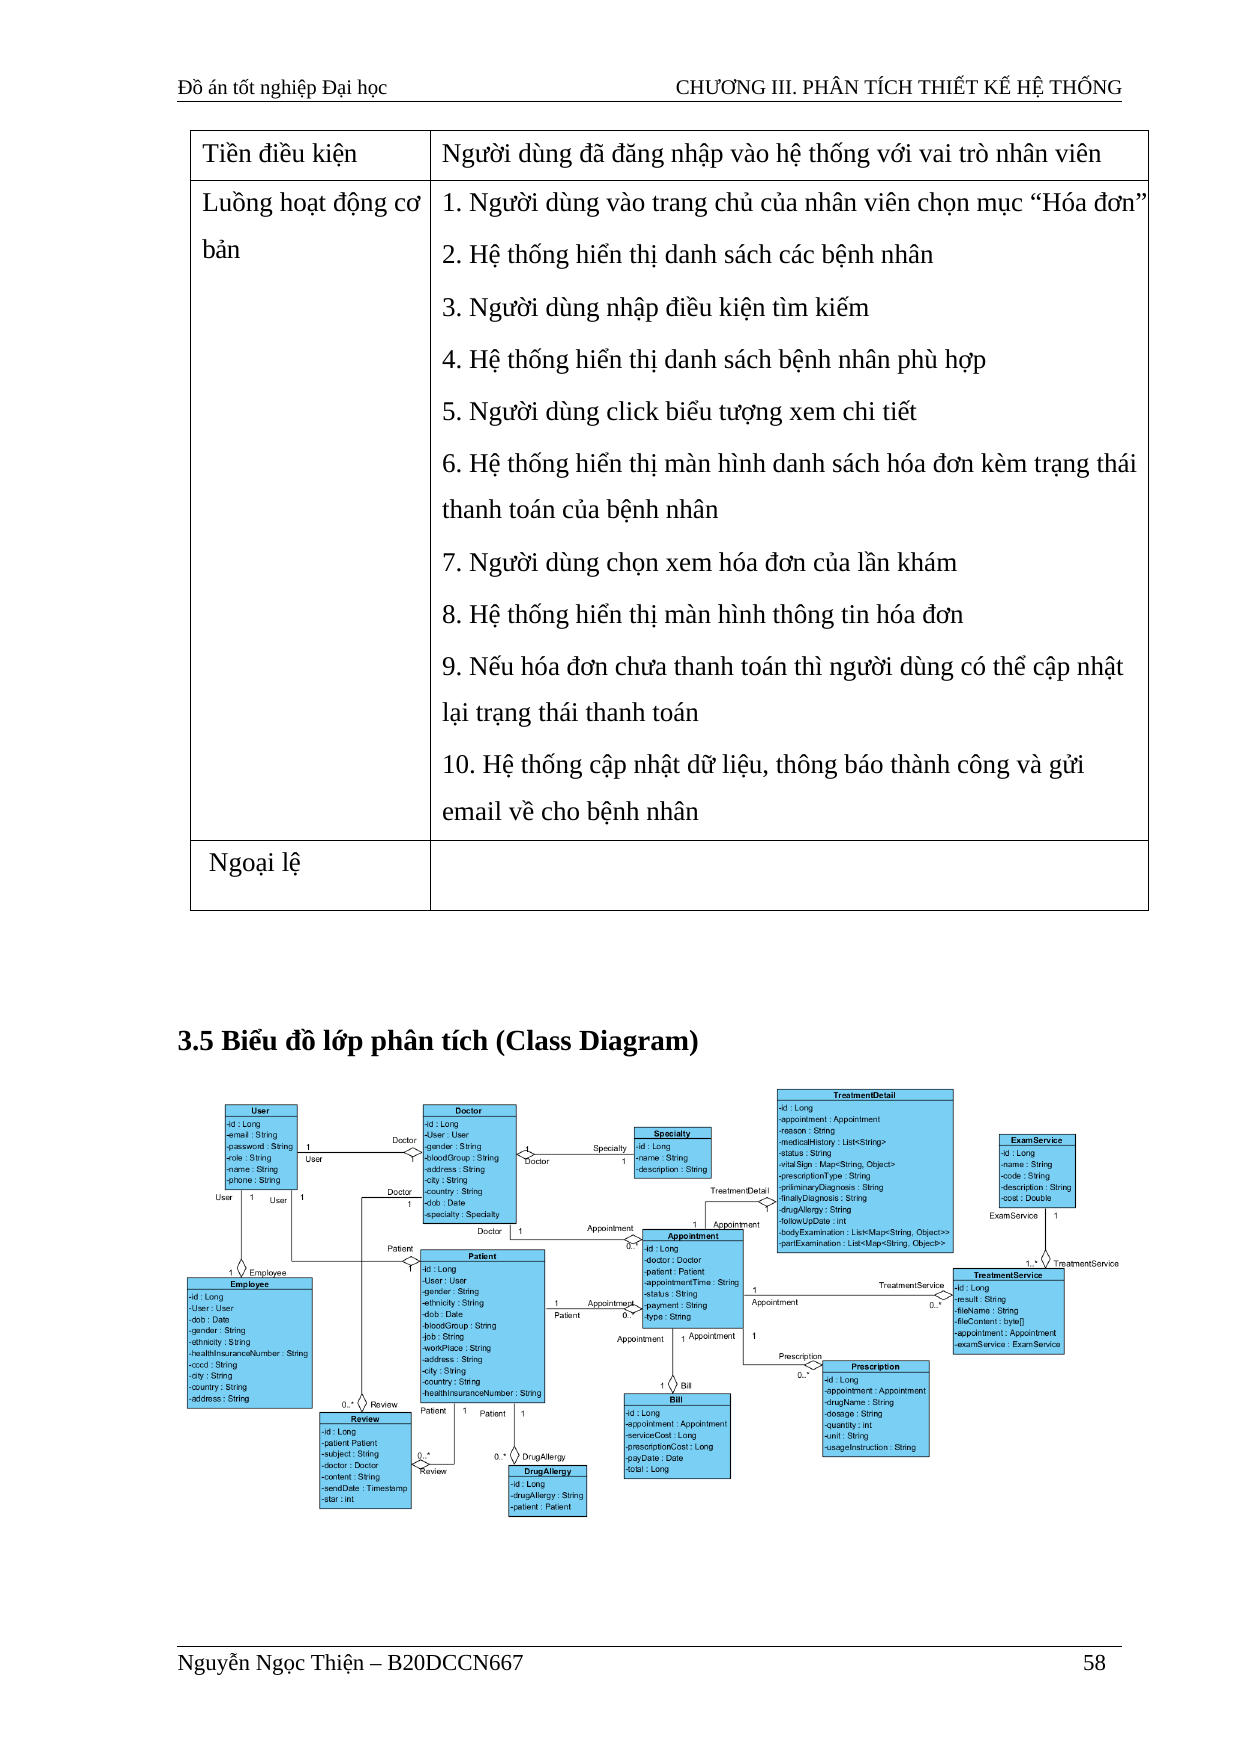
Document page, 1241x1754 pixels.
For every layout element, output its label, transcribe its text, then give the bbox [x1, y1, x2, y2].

table_cell Ngoại lệ [191, 841, 430, 910]
table_cell Tiền điều kiện [191, 131, 430, 180]
table_cell Người dùng đã đăng nhập vào hệ thống với vai trò nhân viên [431, 131, 1148, 180]
table_cell [431, 841, 1148, 910]
table_cell Luồng hoạt động cơ bản [191, 181, 430, 839]
subtitle 3.5 Biểu đồ lớp phân tích (Class Diagram) [177, 1023, 1122, 1057]
picture [177, 1080, 1123, 1525]
table_cell 1. Người dùng vào trang chủ của nhân viên chọn mục “Hóa đơn” 2. Hệ thống hiển thị danh sách các bệnh nhân 3. Người dùng nhập điều kiện tìm kiếm 4. Hệ thống hiển thị danh sách bệnh nhân phù hợp 5. Người dùng click biểu tượng xem chi tiết 6. Hệ thống hiển thị màn hình danh sách hóa đơn kèm trạng thái thanh toán của bệnh nhân 7. Người dùng chọn xem hóa đơn của lần khám 8. Hệ thống hiển thị màn hình thông tin hóa đơn 9. Nếu hóa đơn chưa thanh toán thì người dùng có thể cập nhật lại trạng thái thanh toán 10. Hệ thống cập nhật dữ liệu, thông báo thành công và gửi email về cho bệnh nhân [431, 181, 1148, 839]
